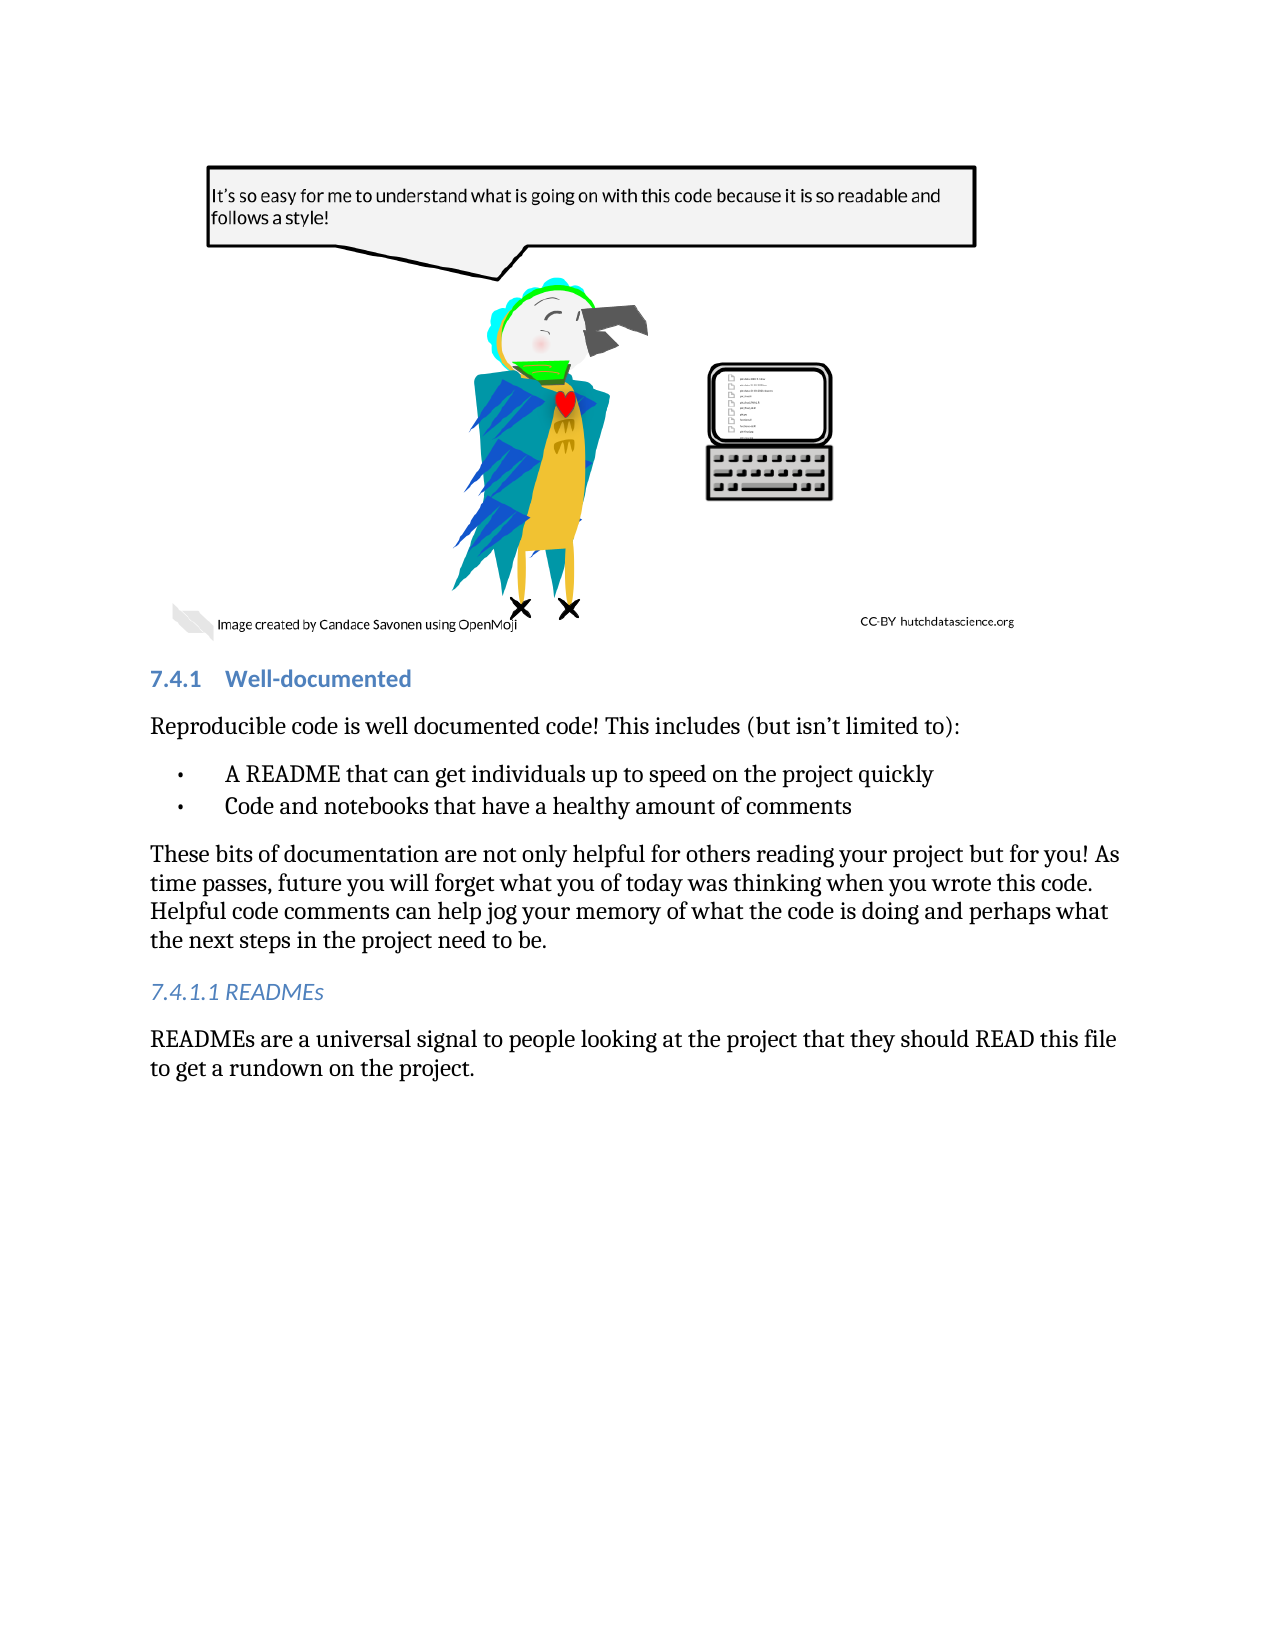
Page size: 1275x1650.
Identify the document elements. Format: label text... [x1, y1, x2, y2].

subtitle 7.4.1.1 READMEs [150, 976, 1125, 1006]
text READMEs are a universal signal to people looking at the project that they should READ this file to get a rundown on the project. [150, 1025, 1125, 1082]
list A README that can get individuals up to speed on the project quickly [175, 760, 1125, 788]
text Reproducible code is well documented code! This includes (but isn’t limited to): [150, 712, 1125, 741]
picture [168, 150, 1044, 643]
subtitle 7.4.1 Well-documented [150, 663, 1125, 693]
text These bits of documentation are not only helpful for others reading your project but for you! As time passes, future you will forget what you of today was thinking when you wrote this code. Helpful code comments can help jog your memory of what the code is doing and perhaps what the next steps in the project need to be. [150, 840, 1125, 955]
list Code and notebooks that have a healthy amount of comments [175, 792, 1125, 821]
